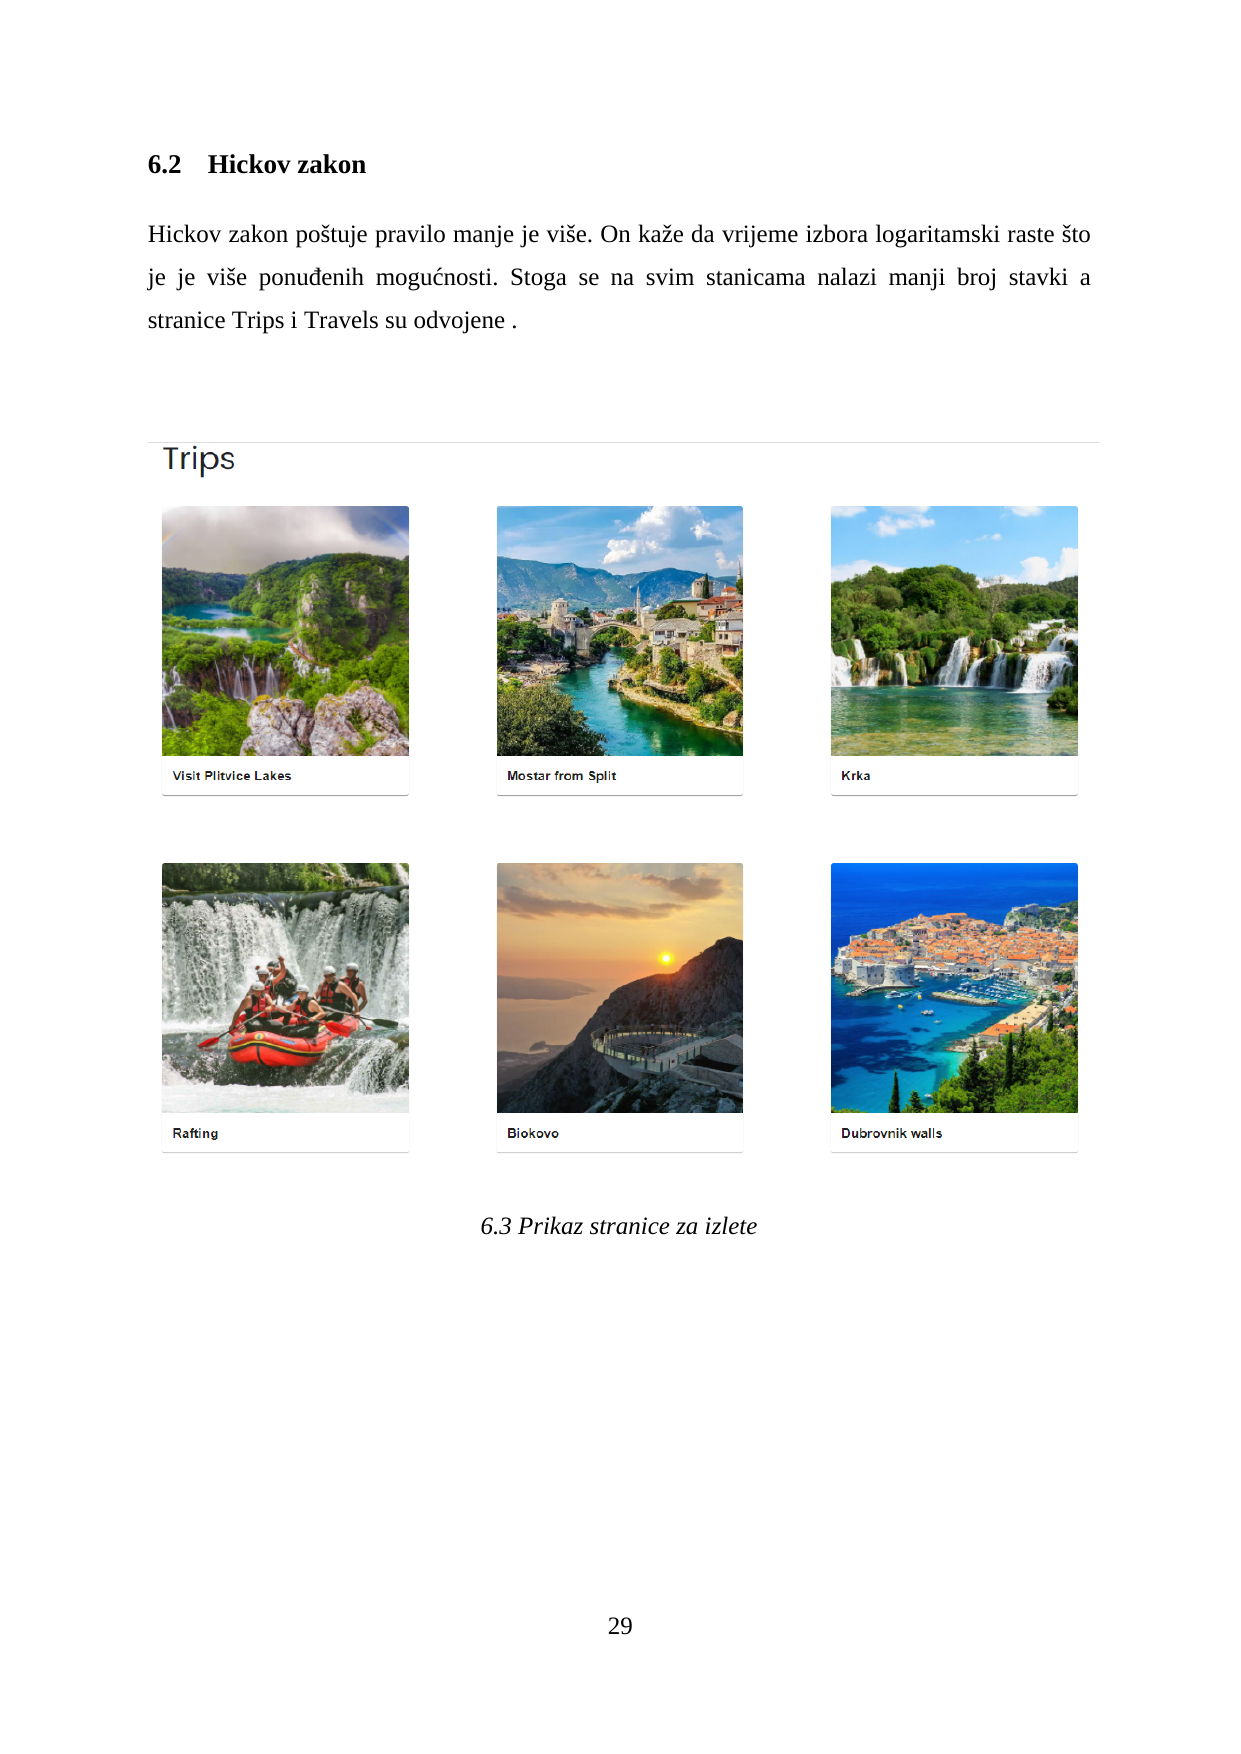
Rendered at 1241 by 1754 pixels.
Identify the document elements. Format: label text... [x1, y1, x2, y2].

text Hickov zakon poštuje pravilo manje je više. On kaže da vrijeme izbora logaritamski raste što je je više ponuđenih mogućnosti. Stoga se na svim stanicama nalazi manji broj stavki a stranice Trips i Travels su odvojene . [148, 219, 1092, 334]
subtitle Hickov zakon [148, 148, 1092, 179]
picture [147, 441, 1099, 1172]
text 6.3 Prikaz stranice za izlete [148, 1211, 1092, 1240]
